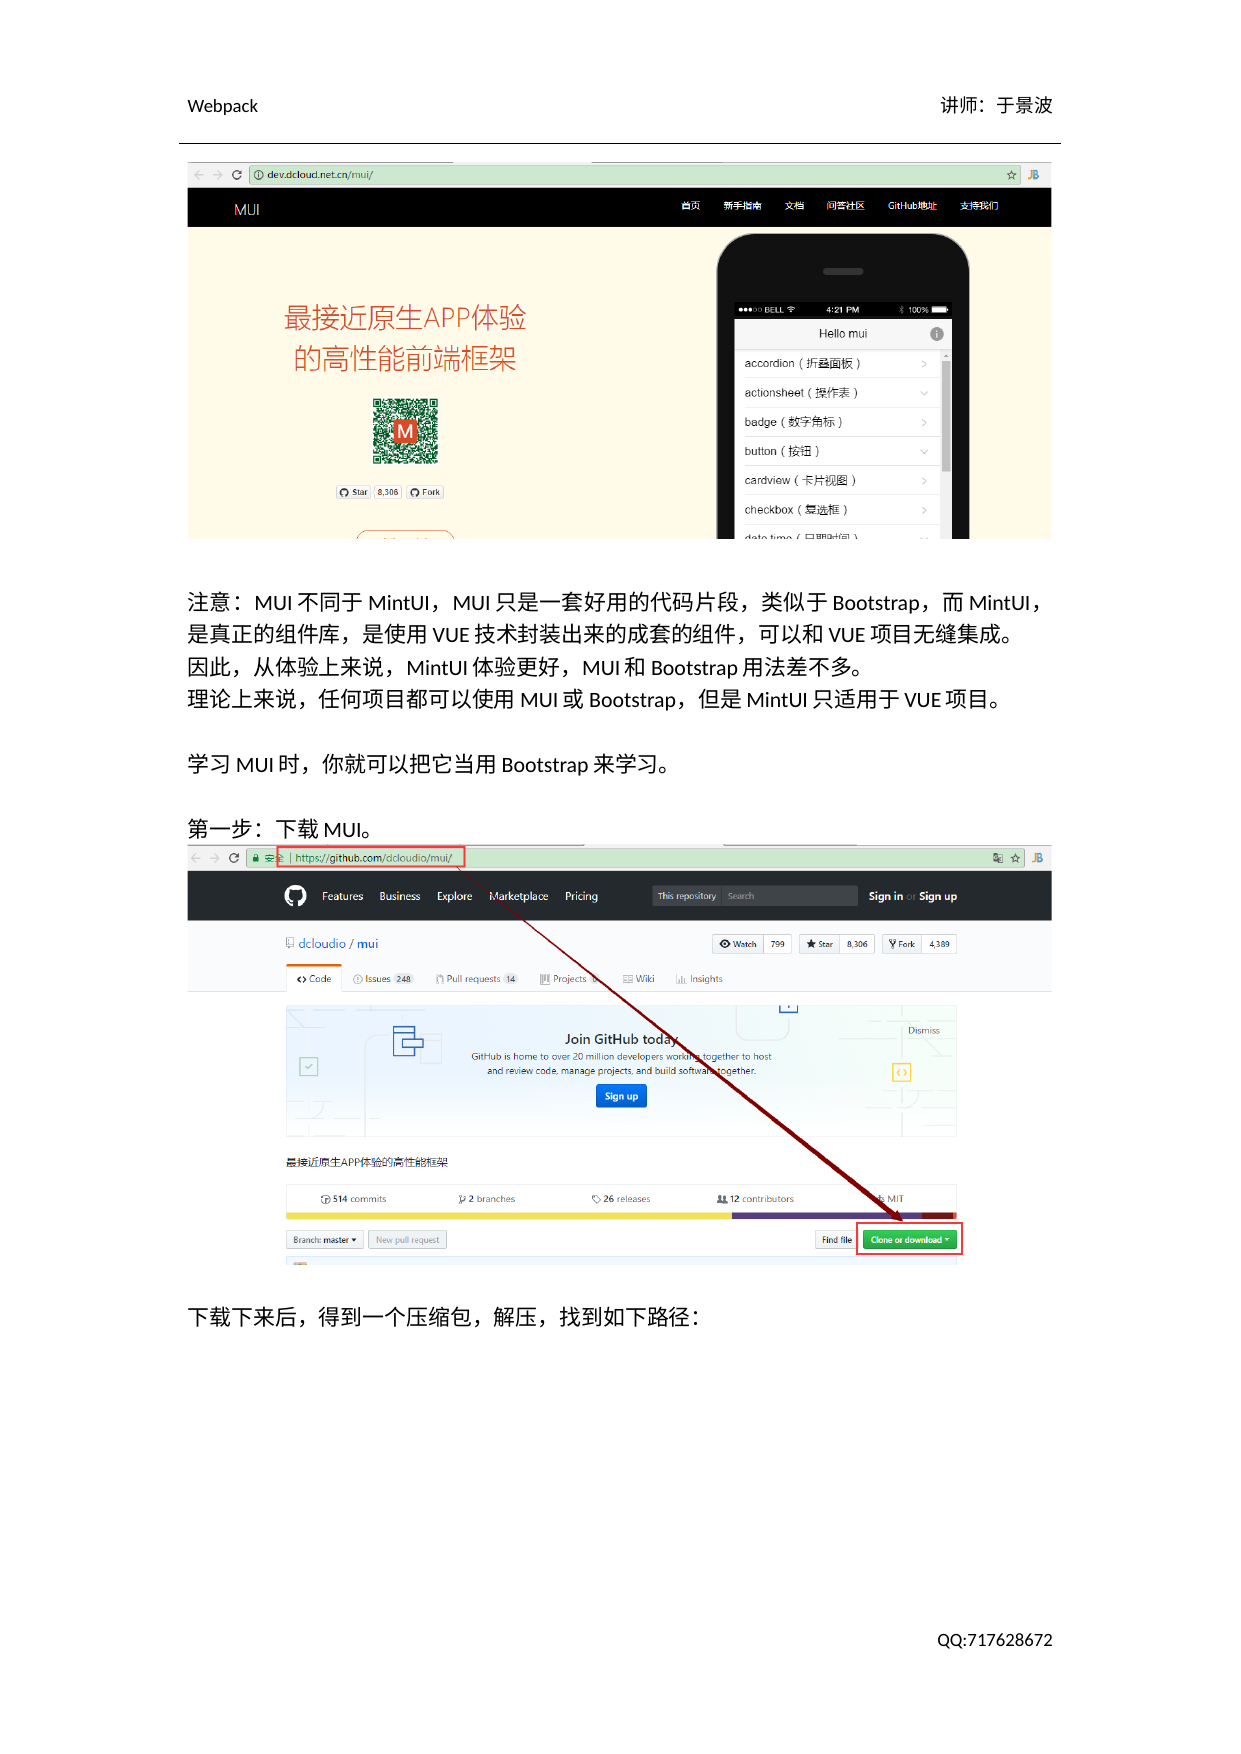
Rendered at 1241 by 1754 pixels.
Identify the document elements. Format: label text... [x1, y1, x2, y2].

text 理论上来说，任何项目都可以使用MUI或Bootstrap，但是MintUI只适用于VUE项目。 [187, 682, 1053, 714]
text 学习MUI时，你就可以把它当用Bootstrap来学习。 [187, 747, 1053, 779]
picture [187, 844, 1052, 1265]
text 下载下来后，得到一个压缩包，解压，找到如下路径： [187, 1299, 1053, 1332]
text 注意：MUI不同于MintUI，MUI只是一套好用的代码片段，类似于Bootstrap，而MintUI，是真正的组件库，是使用VUE技术封装出来的成套的组件，可以和VUE项目无缝集成。 [187, 584, 1053, 649]
text 因此，从体验上来说，MintUI体验更好，MUI和Bootstrap用法差不多。 [187, 649, 1053, 682]
text 第一步：下载MUI。 [187, 812, 1053, 844]
picture [187, 162, 1052, 539]
